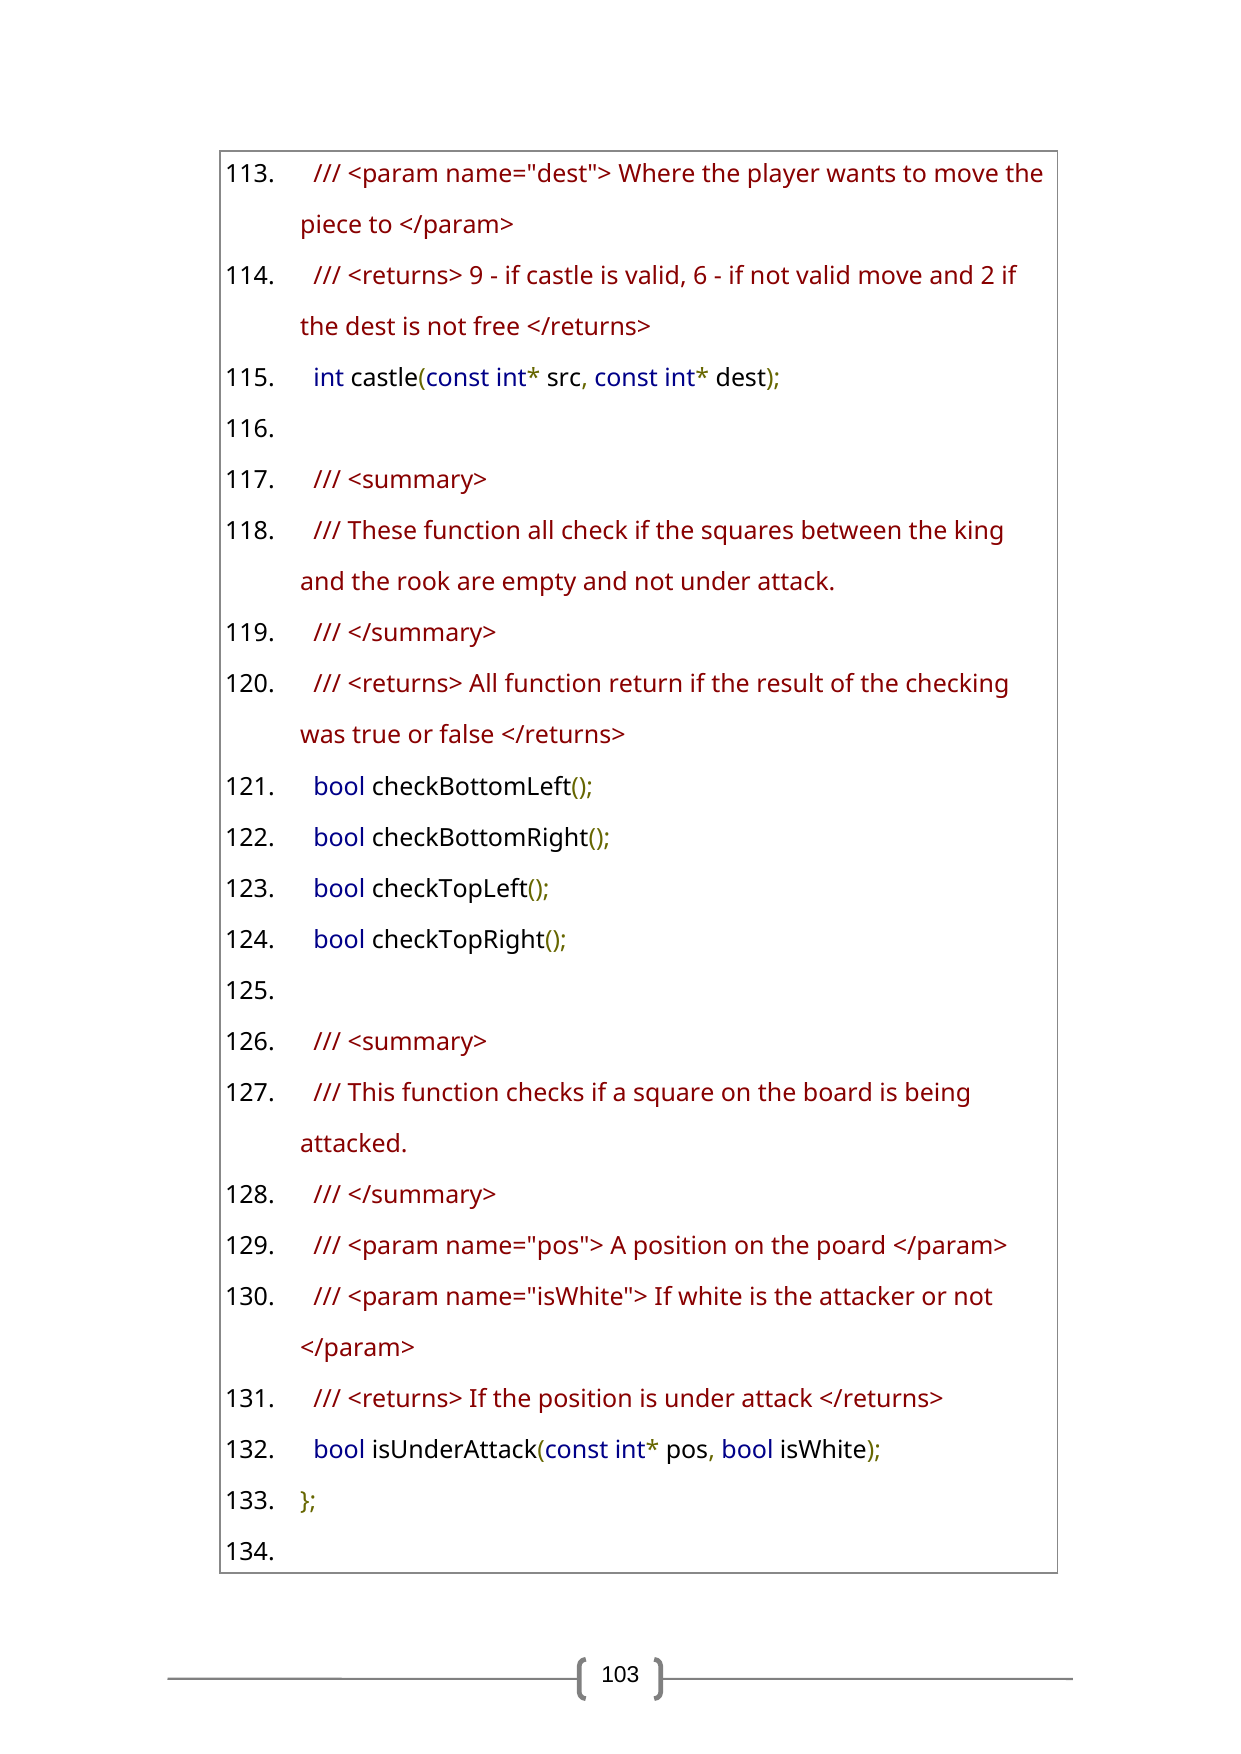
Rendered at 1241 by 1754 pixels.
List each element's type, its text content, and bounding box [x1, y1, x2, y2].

list bool checkBottomRight(); [221, 813, 1057, 853]
list /// This function checks if a square on the board is being attacked. [221, 1069, 1057, 1159]
list /// These function all check if the squares between the king and the rook are empty and not under attack. [221, 507, 1057, 598]
list bool checkTopRight(); [221, 916, 1057, 955]
list bool checkBottomLeft(); [221, 762, 1057, 802]
list /// <param name="dest"> Where the player wants to move the piece to </param> [221, 152, 1057, 241]
list /// <summary> [221, 456, 1057, 496]
list /// <returns> If the position is under attack </returns> [221, 1375, 1057, 1415]
list int castle(const int* src, const int* dest); [221, 354, 1057, 394]
list /// <returns> All function return if the result of the checking was true or false </returns> [221, 660, 1057, 751]
list /// <param name="isWhite"> If white is the attacker or not </param> [221, 1273, 1057, 1364]
list /// <summary> [221, 1018, 1057, 1057]
list /// <param name="pos"> A position on the poard </param> [221, 1222, 1057, 1262]
list }; [221, 1477, 1057, 1517]
list /// </summary> [221, 609, 1057, 649]
list /// </summary> [221, 1171, 1057, 1211]
list bool checkTopLeft(); [221, 864, 1057, 904]
list /// <returns> 9 - if castle is valid, 6 - if not valid move and 2 if the dest is not free </returns> [221, 252, 1057, 343]
list bool isUnderAttack(const int* pos, bool isWhite); [221, 1426, 1057, 1466]
